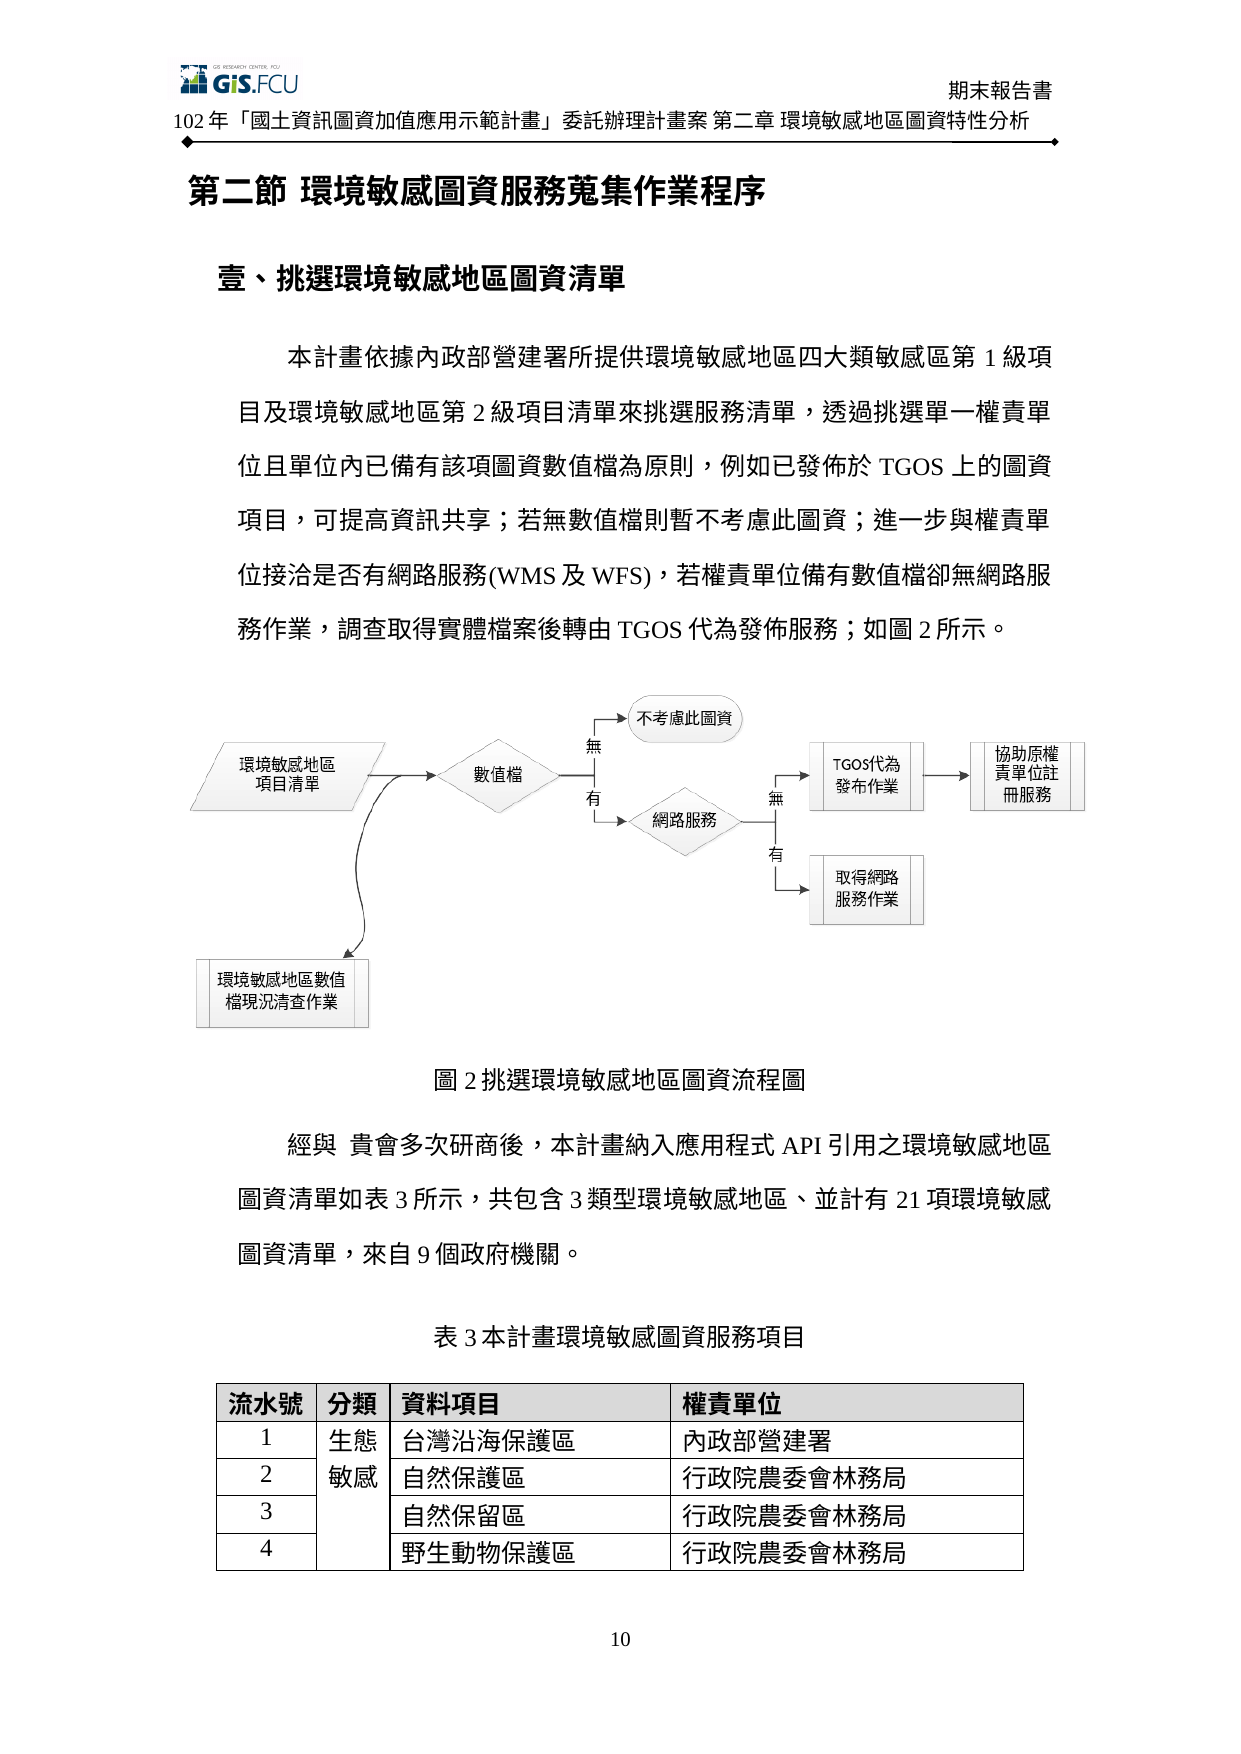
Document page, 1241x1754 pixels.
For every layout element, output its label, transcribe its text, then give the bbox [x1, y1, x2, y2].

table_cell 1 [217, 1422, 316, 1458]
table_cell 行政院農委會林務局 [671, 1459, 1023, 1495]
subtitle 挑選環境敏感地區圖資清單 [217, 256, 1053, 298]
table_cell 台灣沿海保護區 [391, 1422, 670, 1458]
table_cell 行政院農委會林務局 [671, 1496, 1023, 1532]
table_header 資料項目 [391, 1384, 670, 1421]
table_cell 生態敏感 [317, 1422, 389, 1570]
table_cell 3 [217, 1496, 316, 1532]
table_header 流水號 [217, 1384, 316, 1421]
table_cell 內政部營建署 [671, 1422, 1023, 1458]
text 表 3本計畫環境敏感圖資服務項目 [187, 1318, 1053, 1354]
text 經與 貴會多次研商後，本計畫納入應用程式API引用之環境敏感地區圖資清單如表 3所示，共包含3類型環境敏感地區、並計有21項環境敏感圖資清單，來自9個政府機關。 [237, 1126, 1053, 1271]
text 本計畫依據內政部營建署所提供環境敏感地區四大類敏感區第1級項目及環境敏感地區第2級項目清單來挑選服務清單，透過挑選單一權責單位且單位內已備有該項圖資數值檔為原則，例如已發佈於TGOS 上的圖資項目，可提高資訊共享；若無數值檔則暫不考慮此圖資；進一步與權責單位接洽是否有網路服務(WMS及WFS)，若權責單位備有數值檔卻無網路服務作業，調查取得實體檔案後轉由TGOS代為發佈服務；如圖 2所示。 [237, 338, 1053, 646]
picture [167, 57, 304, 100]
table_cell 自然保護區 [391, 1459, 670, 1495]
table_cell 自然保留區 [391, 1496, 670, 1532]
table_cell 4 [217, 1534, 316, 1570]
table_cell 2 [217, 1459, 316, 1495]
text 圖 2挑選環境敏感地區圖資流程圖 [187, 1060, 1053, 1096]
table_cell 野生動物保護區 [391, 1534, 670, 1570]
table_header 權責單位 [671, 1384, 1023, 1421]
table_header 分類 [317, 1384, 389, 1421]
subtitle 環境敏感圖資服務蒐集作業程序 [187, 164, 1053, 213]
table_cell 行政院農委會林務局 [671, 1534, 1023, 1570]
